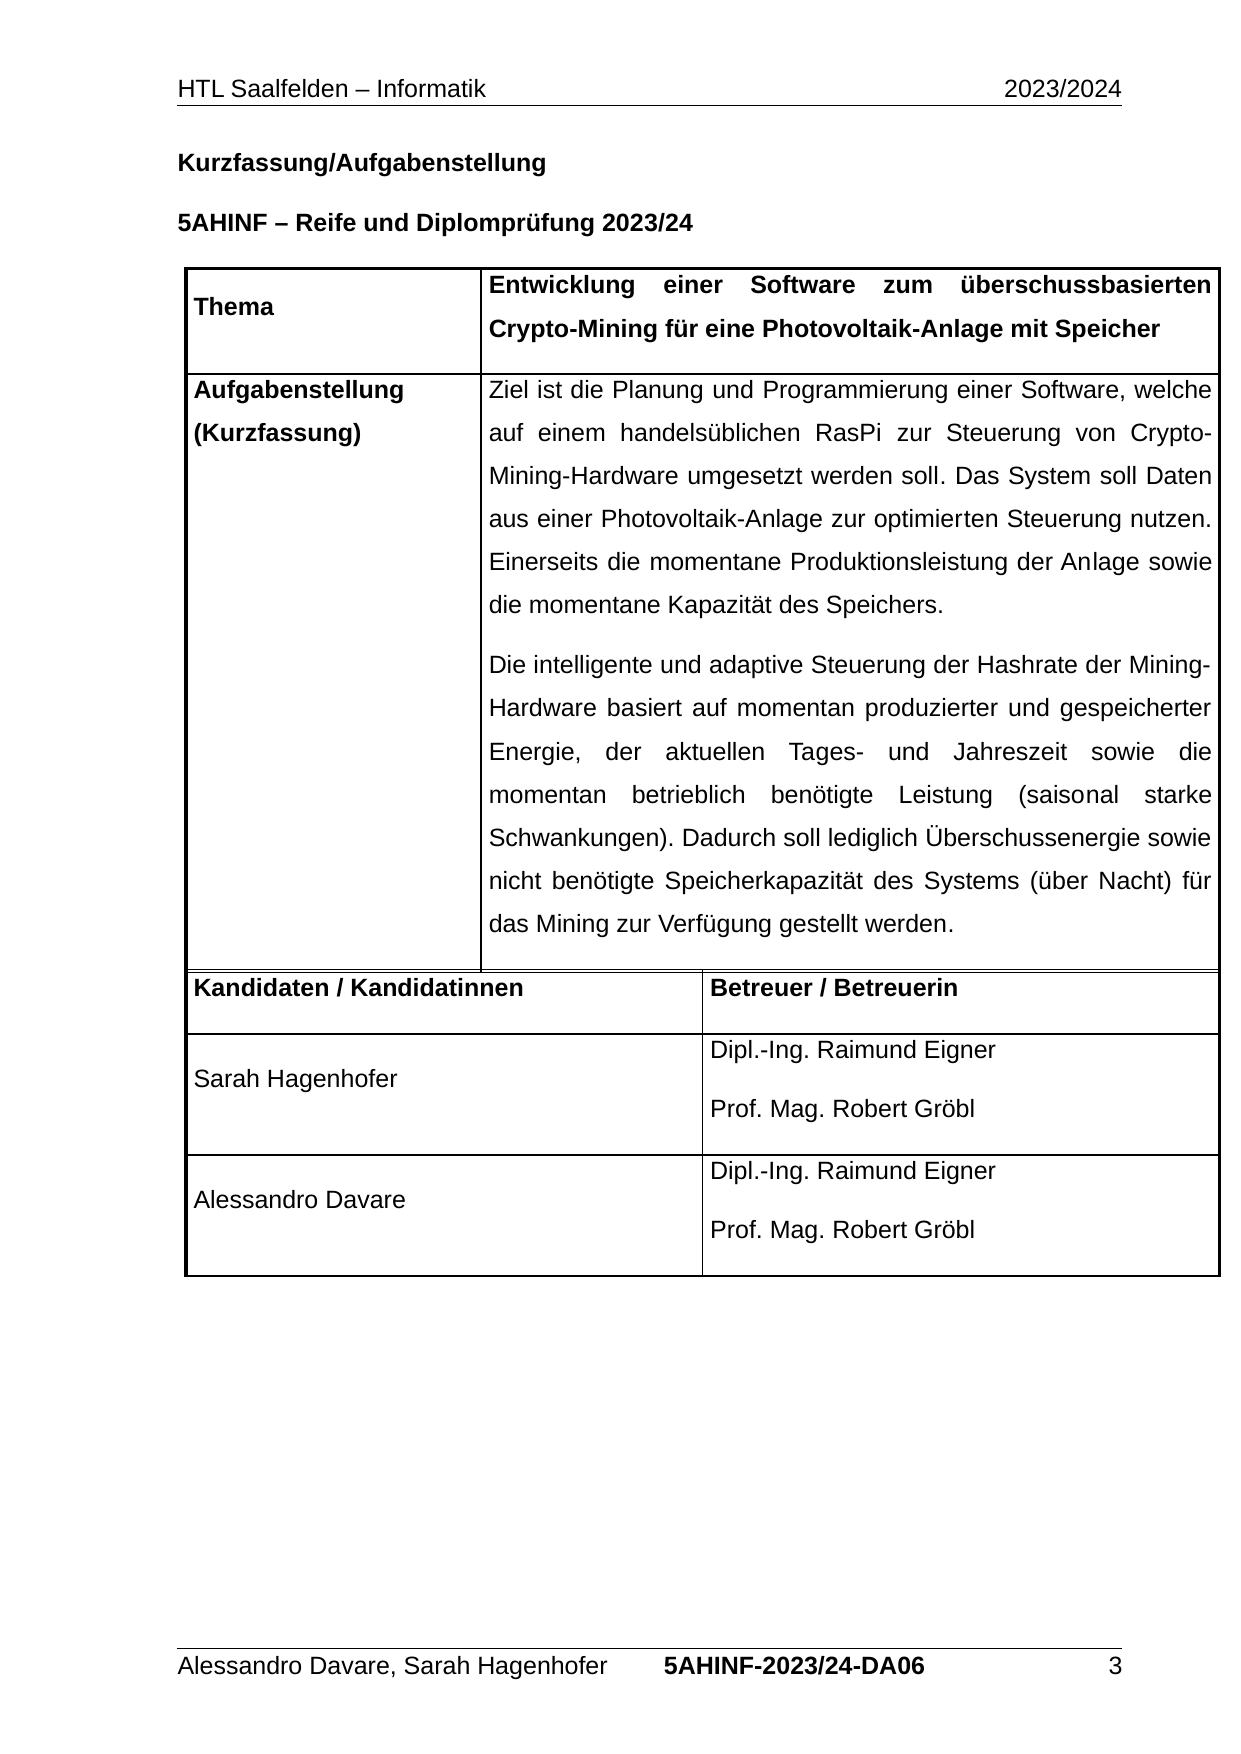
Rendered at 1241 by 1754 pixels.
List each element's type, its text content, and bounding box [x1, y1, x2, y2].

table_cell Sarah Hagenhofer [188, 1035, 702, 1154]
text 5AHINF – Reife und Diplomprüfung 2023/24 [177, 207, 1122, 236]
table_cell Betreuer / Betreuerin [703, 973, 1218, 1033]
table_cell Aufgabenstellung (Kurzfassung) [188, 375, 480, 969]
table_header Entwicklung einer Software zum überschussbasierten Crypto-Mining für eine Photovoltaik-Anlage mit Speicher [482, 270, 1218, 373]
table_cell Dipl.-Ing. Raimund Eigner Prof. Mag. Robert Gröbl [703, 1156, 1218, 1275]
table_cell Dipl.-Ing. Raimund Eigner Prof. Mag. Robert Gröbl [703, 1035, 1218, 1154]
table_cell Ziel ist die Planung und Programmierung einer Software, welche auf einem handelsüblichen RasPi zur Steuerung von Crypto-Mining-Hardware umgesetzt werden soll. Das System soll Daten aus einer Photovoltaik-Anlage zur optimierten Steuerung nutzen. Einerseits die momentane Produktionsleistung der Anlage sowie die momentane Kapazität des Speichers. Die intelligente und adaptive Steuerung der Hashrate der Mining-Hardware basiert auf momentan produzierter und gespeicherter Energie, der aktuellen Tages- und Jahreszeit sowie die momentan betrieblich benötigte Leistung (saisonal starke Schwankungen). Dadurch soll lediglich Überschussenergie sowie nicht benötigte Speicherkapazität des Systems (über Nacht) für das Mining zur Verfügung gestellt werden. [482, 375, 1218, 969]
table_cell Kandidaten / Kandidatinnen [188, 973, 702, 1033]
text Kurzfassung/Aufgabenstellung [177, 148, 1122, 176]
table_cell Alessandro Davare [188, 1156, 702, 1275]
table_header Thema [188, 270, 480, 373]
